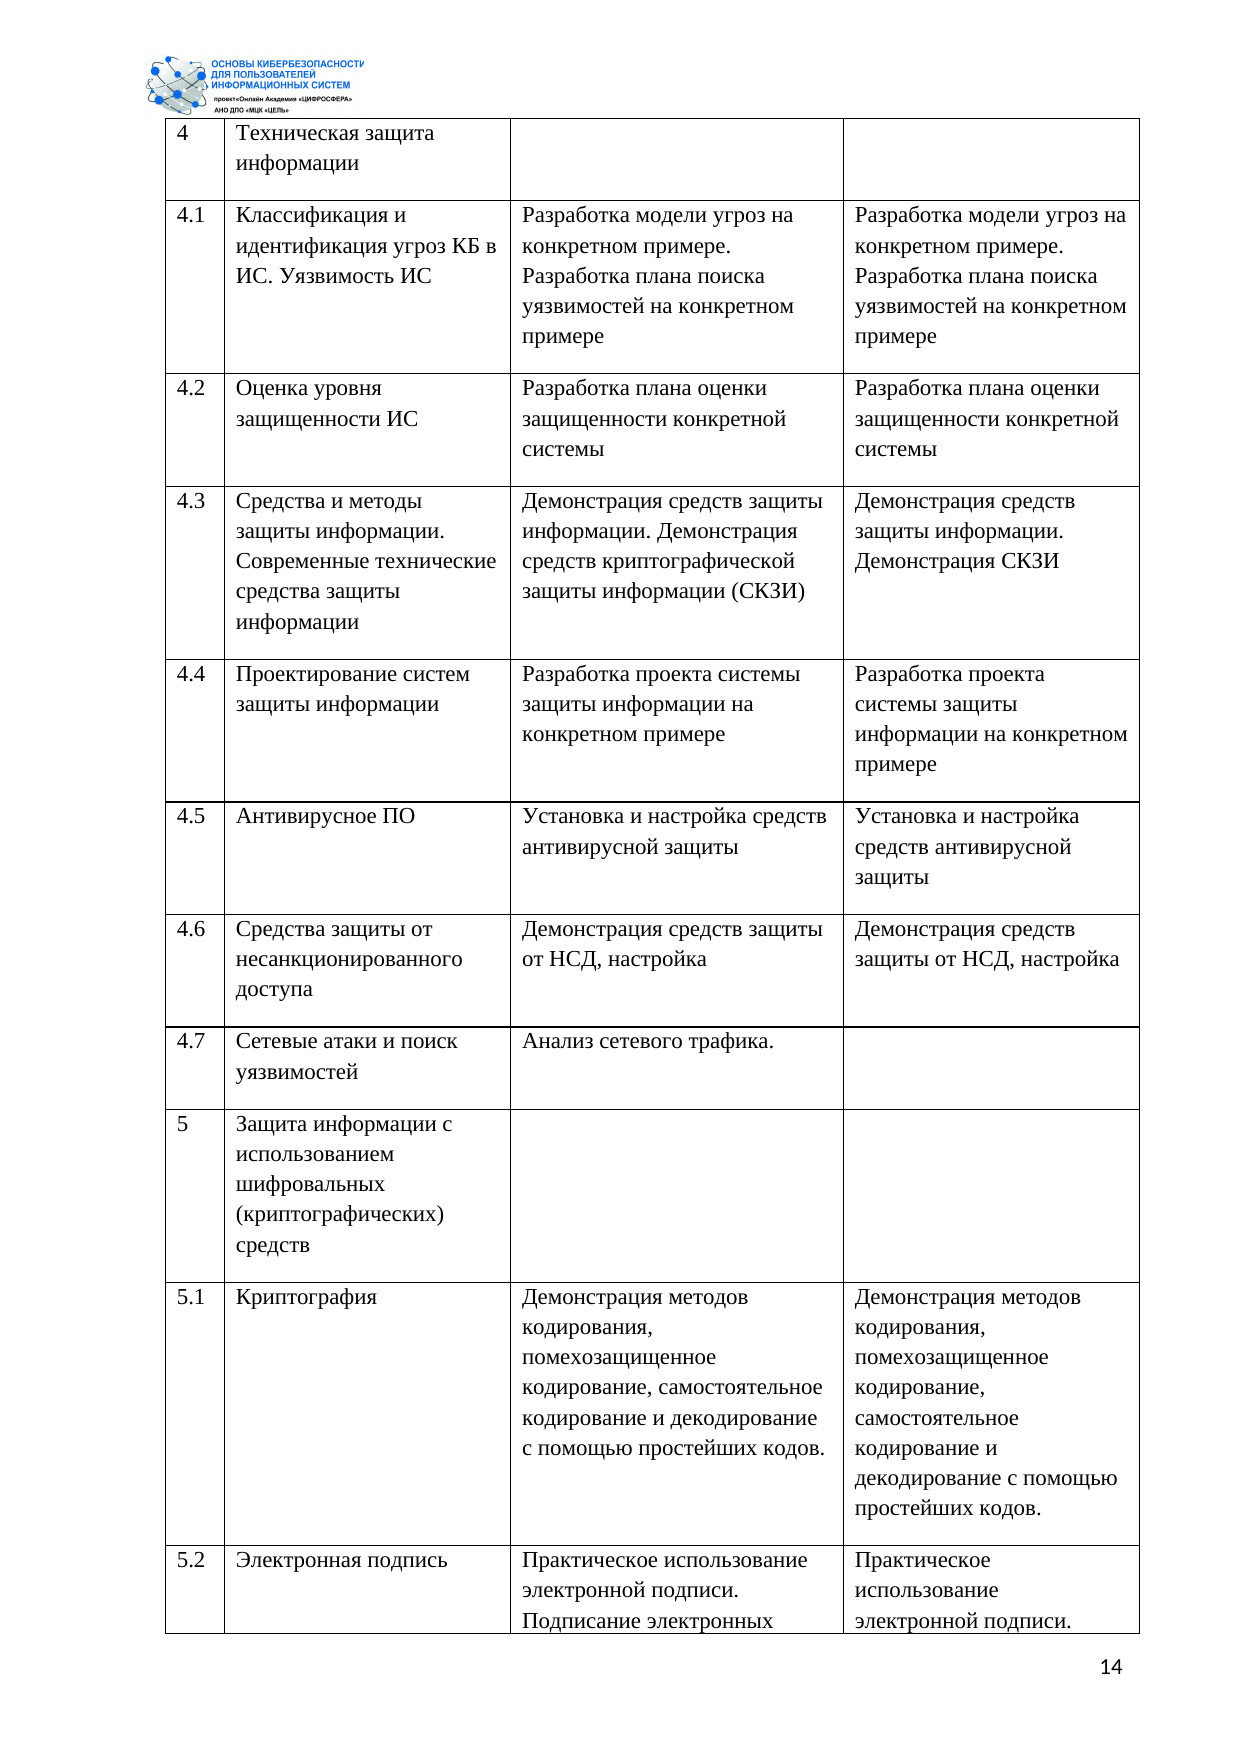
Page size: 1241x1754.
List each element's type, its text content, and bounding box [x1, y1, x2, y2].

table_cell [511, 1546, 843, 1633]
table_cell Проектирование систем защиты информации [225, 660, 510, 801]
table_cell 5.1 [166, 1283, 224, 1545]
table_cell Оценка уровня защищенности ИС [225, 374, 510, 486]
picture [140, 45, 364, 124]
table_cell 4.4 [166, 660, 224, 801]
table_cell Установка и настройка средств антивирусной защиты [844, 803, 1139, 914]
table_cell Демонстрация средств защиты информации. Демонстрация СКЗИ [844, 487, 1139, 659]
table_cell [511, 119, 843, 200]
table_cell 4 [166, 119, 224, 200]
table_cell [844, 119, 1139, 200]
table_cell Антивирусное ПО [225, 803, 510, 914]
table_cell 4.7 [166, 1028, 224, 1109]
table_cell Разработка проекта системы защиты информации на конкретном примере [844, 660, 1139, 801]
table_cell 4.2 [166, 374, 224, 486]
table_cell Разработка плана оценки защищенности конкретной системы [511, 374, 843, 486]
table_cell [844, 1028, 1139, 1109]
table_cell Демонстрация средств защиты от НСД, настройка [511, 915, 843, 1026]
table_cell Разработка проекта системы защиты информации на конкретном примере [511, 660, 843, 801]
table_cell Установка и настройка средств антивирусной защиты [511, 803, 843, 914]
table_cell Сетевые атаки и поиск уязвимостей [225, 1028, 510, 1109]
table_cell Демонстрация методов кодирования, помехозащищенное кодирование, самостоятельное кодирование и декодирование с помощью простейших кодов. [511, 1283, 843, 1545]
table_cell 5 [166, 1110, 224, 1282]
table_cell Электронная подпись [225, 1546, 510, 1633]
table_cell Демонстрация средств защиты от НСД, настройка [844, 915, 1139, 1026]
table_cell 4.5 [166, 803, 224, 914]
table_cell Демонстрация средств защиты информации. Демонстрация средств криптографической защиты информации (СКЗИ) [511, 487, 843, 659]
table_cell Разработка плана оценки защищенности конкретной системы [844, 374, 1139, 486]
table_cell Анализ сетевого трафика. [511, 1028, 843, 1109]
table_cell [844, 1546, 1139, 1633]
table_cell 4.3 [166, 487, 224, 659]
table_cell [844, 1110, 1139, 1282]
table_cell 4.6 [166, 915, 224, 1026]
table_cell Защита информации с использованием шифровальных (криптографических) средств [225, 1110, 510, 1282]
table_cell Разработка модели угроз на конкретном примере. Разработка плана поиска уязвимостей на конкретном примере [844, 201, 1139, 373]
table_cell Техническая защита информации [225, 119, 510, 200]
table_cell Разработка модели угроз на конкретном примере. Разработка плана поиска уязвимостей на конкретном примере [511, 201, 843, 373]
table_cell Криптография [225, 1283, 510, 1545]
table_cell 5.2 [166, 1546, 224, 1633]
table_cell Средства защиты от несанкционированного доступа [225, 915, 510, 1026]
table_cell Демонстрация методов кодирования, помехозащищенное кодирование, самостоятельное кодирование и декодирование с помощью простейших кодов. [844, 1283, 1139, 1545]
table_cell Классификация и идентификация угроз КБ в ИС. Уязвимость ИС [225, 201, 510, 373]
table_cell 4.1 [166, 201, 224, 373]
table_cell Средства и методы защиты информации. Современные технические средства защиты информации [225, 487, 510, 659]
table_cell [511, 1110, 843, 1282]
